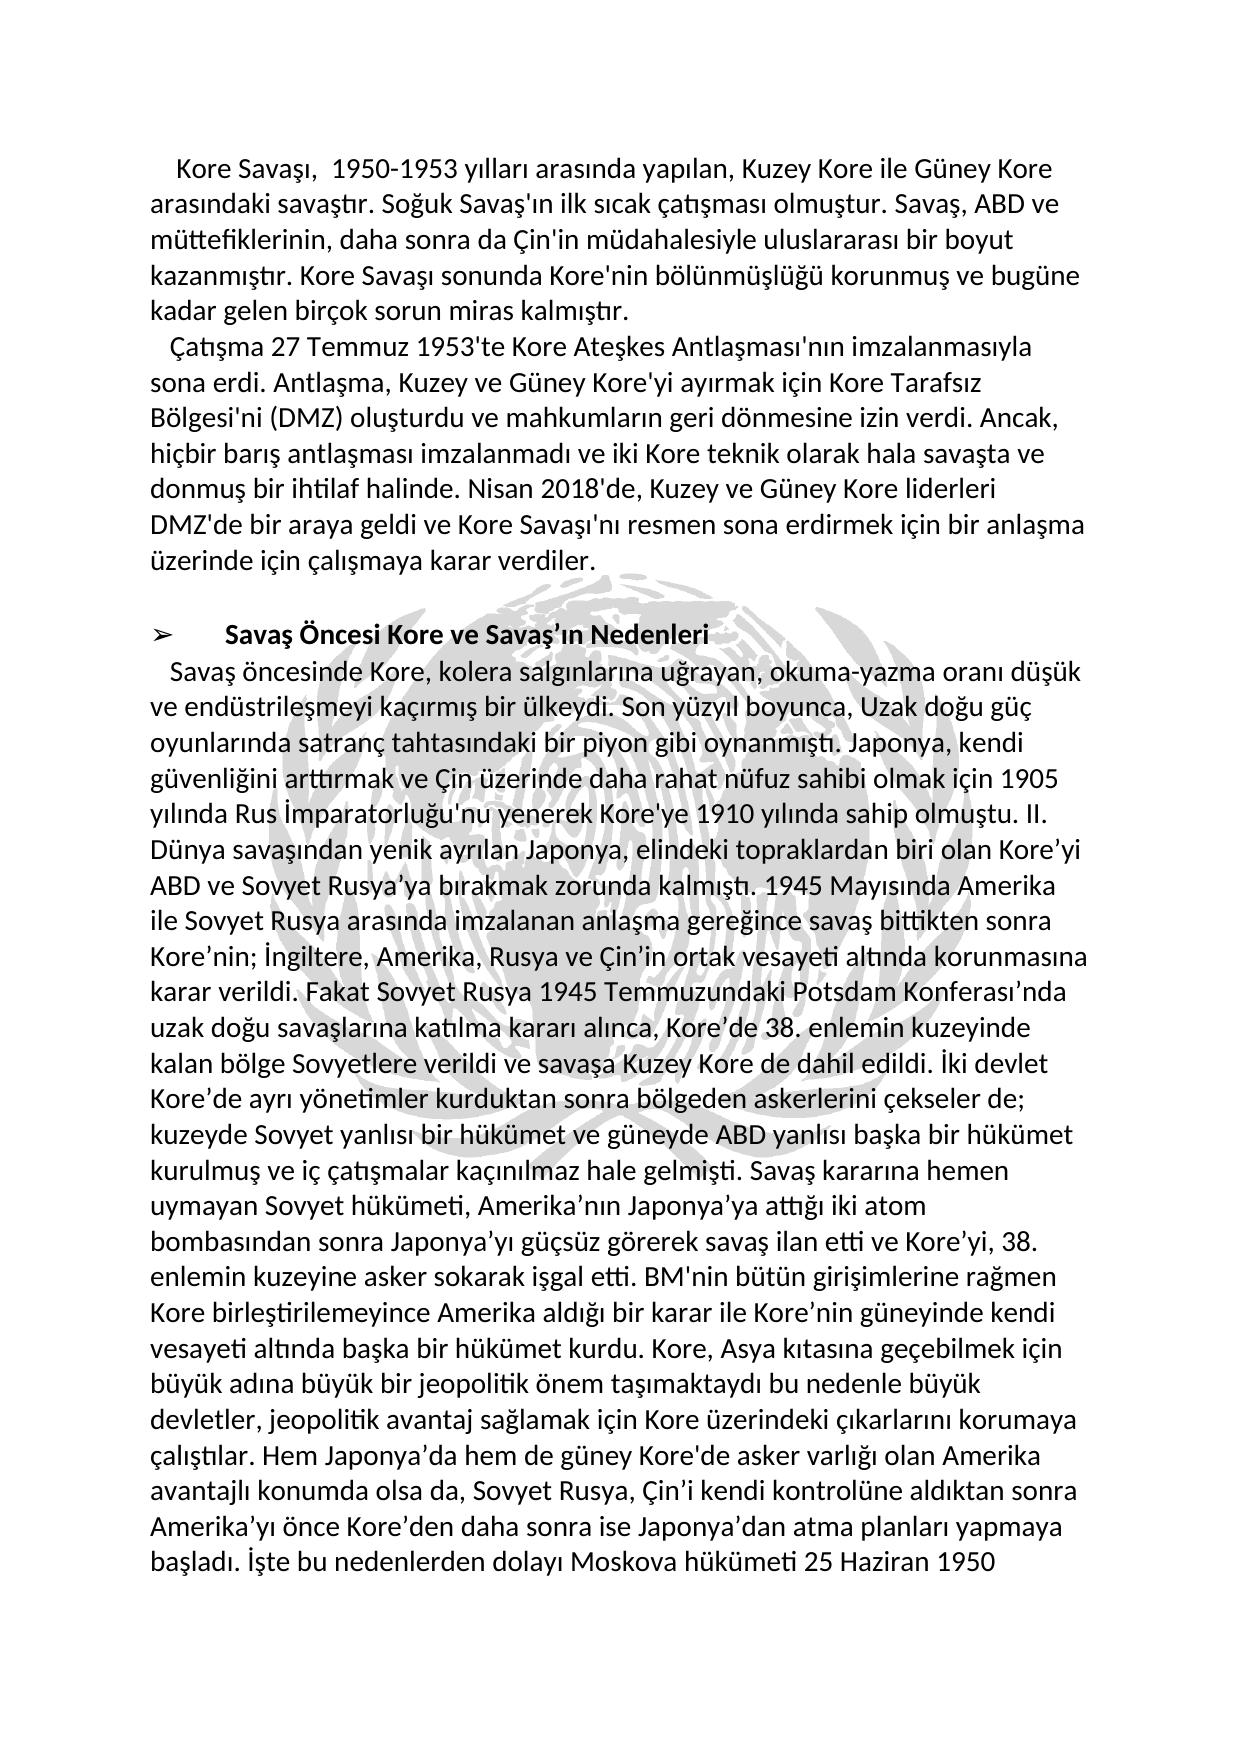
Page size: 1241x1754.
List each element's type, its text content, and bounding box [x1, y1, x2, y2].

text Çatışma 27 Temmuz 1953'te Kore Ateşkes Antlaşması'nın imzalanmasıyla sona erdi. Antlaşma, Kuzey ve Güney Kore'yi ayırmak için Kore Tarafsız Bölgesi'ni (DMZ) oluşturdu ve mahkumların geri dönmesine izin verdi. Ancak, hiçbir barış antlaşması imzalanmadı ve iki Kore teknik olarak hala savaşta ve donmuş bir ihtilaf halinde. Nisan 2018'de, Kuzey ve Güney Kore liderleri DMZ'de bir araya geldi ve Kore Savaşı'nı resmen sona erdirmek için bir anlaşma üzerinde için çalışmaya karar verdiler. [150, 328, 1090, 577]
text Kore Savaşı, 1950-1953 yılları arasında yapılan, Kuzey Kore ile Güney Kore arasındaki savaştır. Soğuk Savaş'ın ilk sıcak çatışması olmuştur. Savaş, ABD ve müttefiklerinin, daha sonra da Çin'in müdahalesiyle uluslararası bir boyut kazanmıştır. Kore Savaşı sonunda Kore'nin bölünmüşlüğü korunmuş ve bugüne kadar gelen birçok sorun miras kalmıştır. [150, 150, 1090, 328]
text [150, 653, 1090, 1579]
text ➢ Savaş Öncesi Kore ve Savaş’ın Nedenleri [150, 613, 1090, 653]
